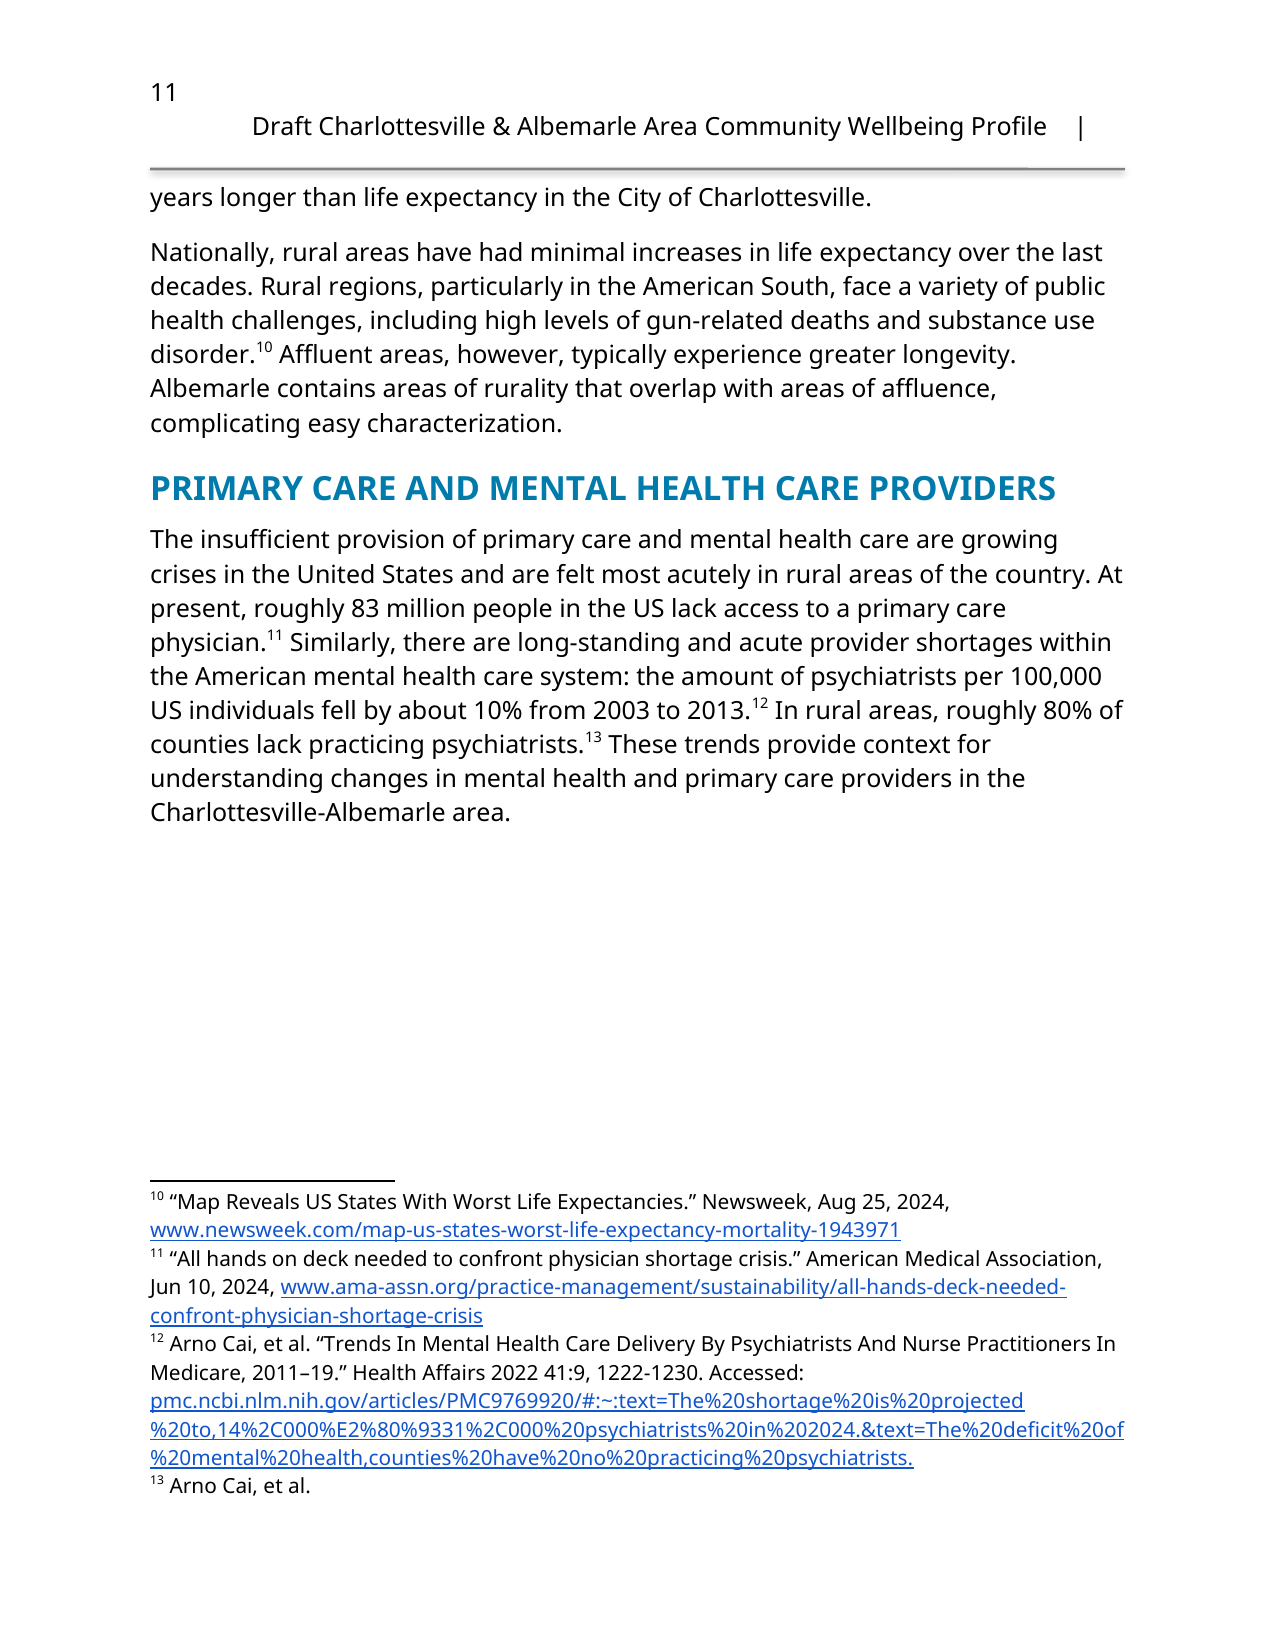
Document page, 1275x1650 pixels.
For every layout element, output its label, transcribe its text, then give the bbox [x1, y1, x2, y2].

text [150, 180, 1125, 214]
text The insufficient provision of primary care and mental health care are growing crises in the United States and are felt most acutely in rural areas of the country. At present, roughly 83 million people in the US lack access to a primary care physician. Similarly, there are long-standing and acute provider shortages within the American mental health care system: the amount of psychiatrists per 100,000 US individuals fell by about 10% from 2003 to 2013. In rural areas, roughly 80% of counties lack practicing psychiatrists. These trends provide context for understanding changes in mental health and primary care providers in the Charlottesville-Albemarle area. [150, 522, 1125, 829]
text Nationally, rural areas have had minimal increases in life expectancy over the last decades. Rural regions, particularly in the American South, face a variety of public health challenges, including high levels of gun-related deaths and substance use disorder. Affluent areas, however, typically experience greater longevity. Albemarle contains areas of rurality that overlap with areas of affluence, complicating easy characterization. [150, 235, 1125, 439]
subtitle Primary Care and Mental Health Care Providers [150, 464, 1125, 510]
